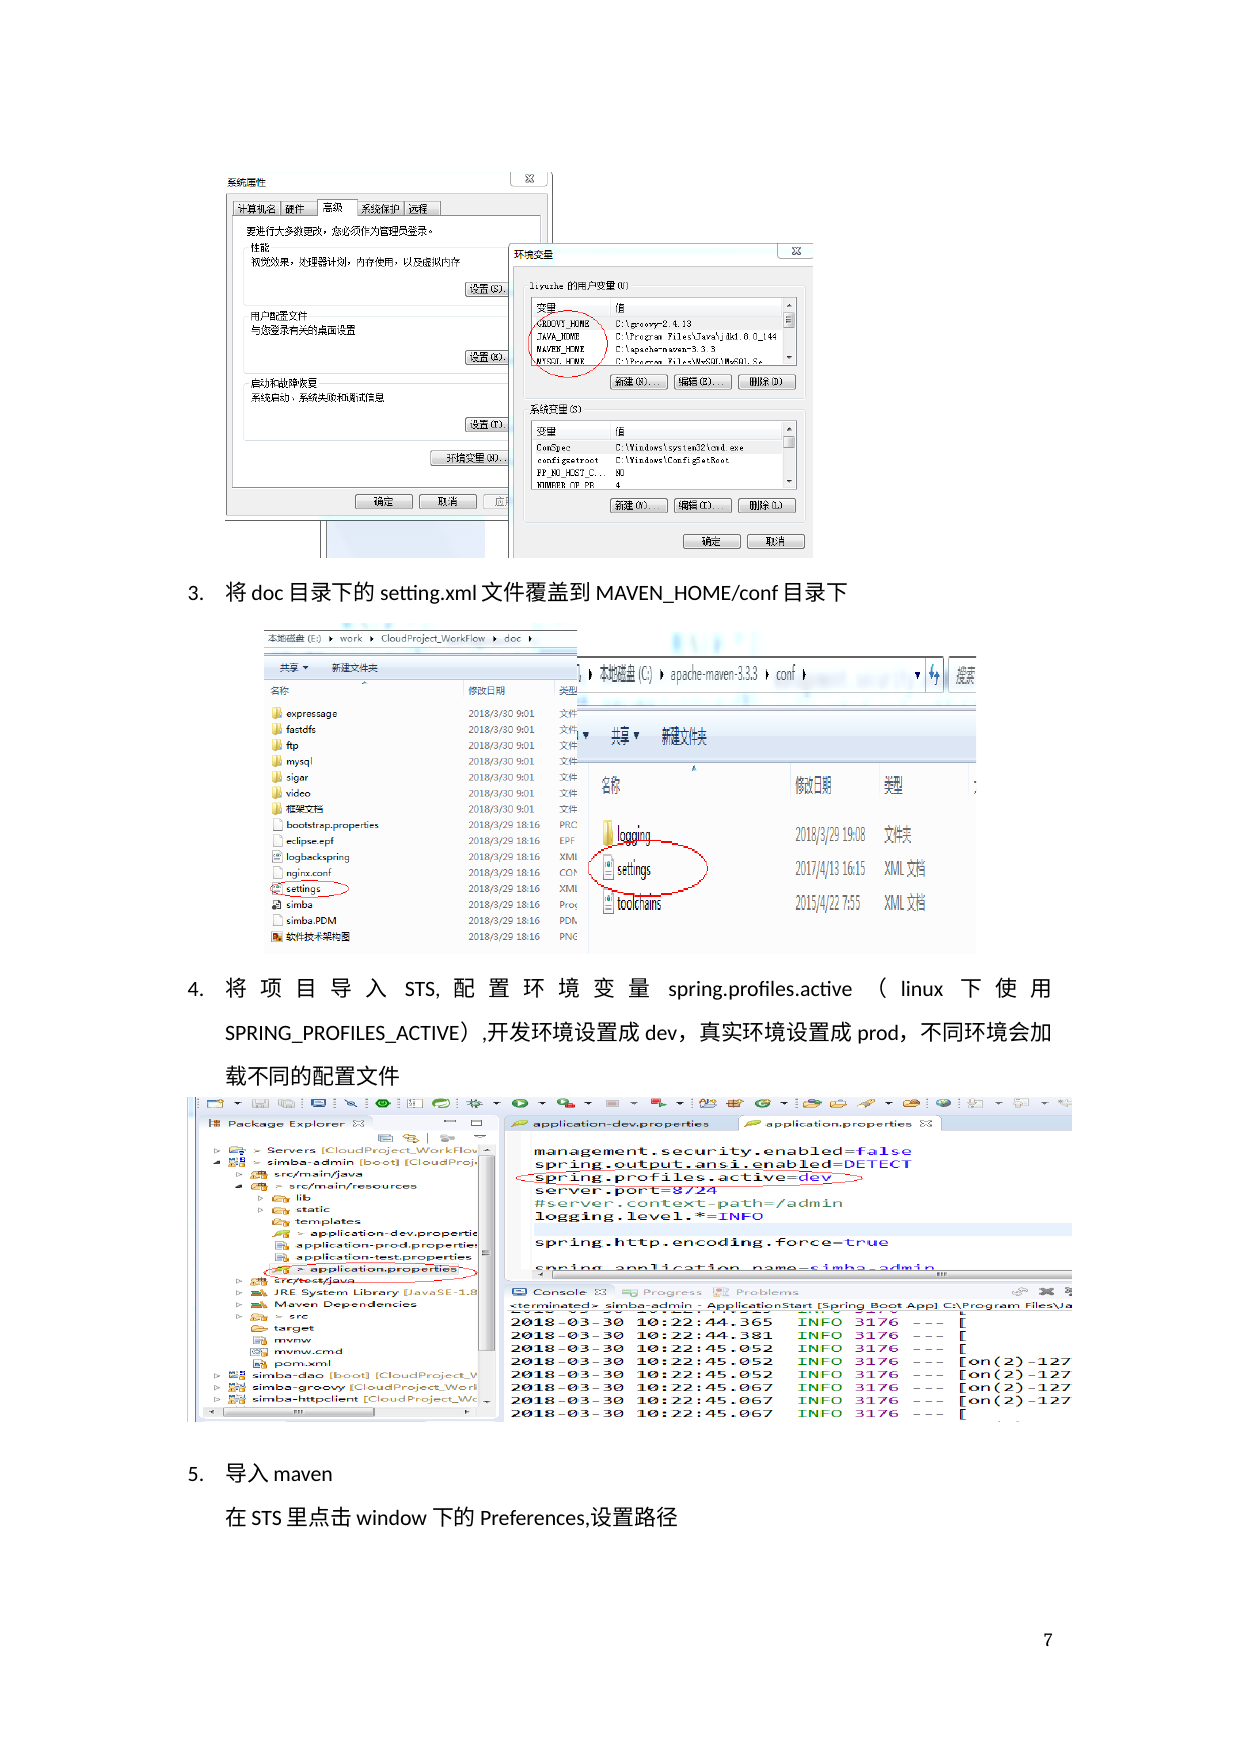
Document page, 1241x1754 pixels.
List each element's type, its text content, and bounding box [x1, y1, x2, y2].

list 将项目导入STS,配置环境变量spring.profiles.active（linux下使用SPRING_PROFILES_ACTIVE）,开发环境设置成dev，真实环境设置成prod，不同环境会加载不同的配置文件 [187, 965, 1053, 1097]
picture [187, 1097, 1072, 1422]
picture [264, 623, 977, 954]
list 导入maven [187, 1450, 1053, 1494]
text 在STS里点击window 下的Preferences,设置路径 [225, 1494, 1053, 1538]
picture [225, 172, 813, 558]
list 将doc目录下的setting.xml文件覆盖到MAVEN_HOME/conf目录下 [187, 568, 1053, 613]
